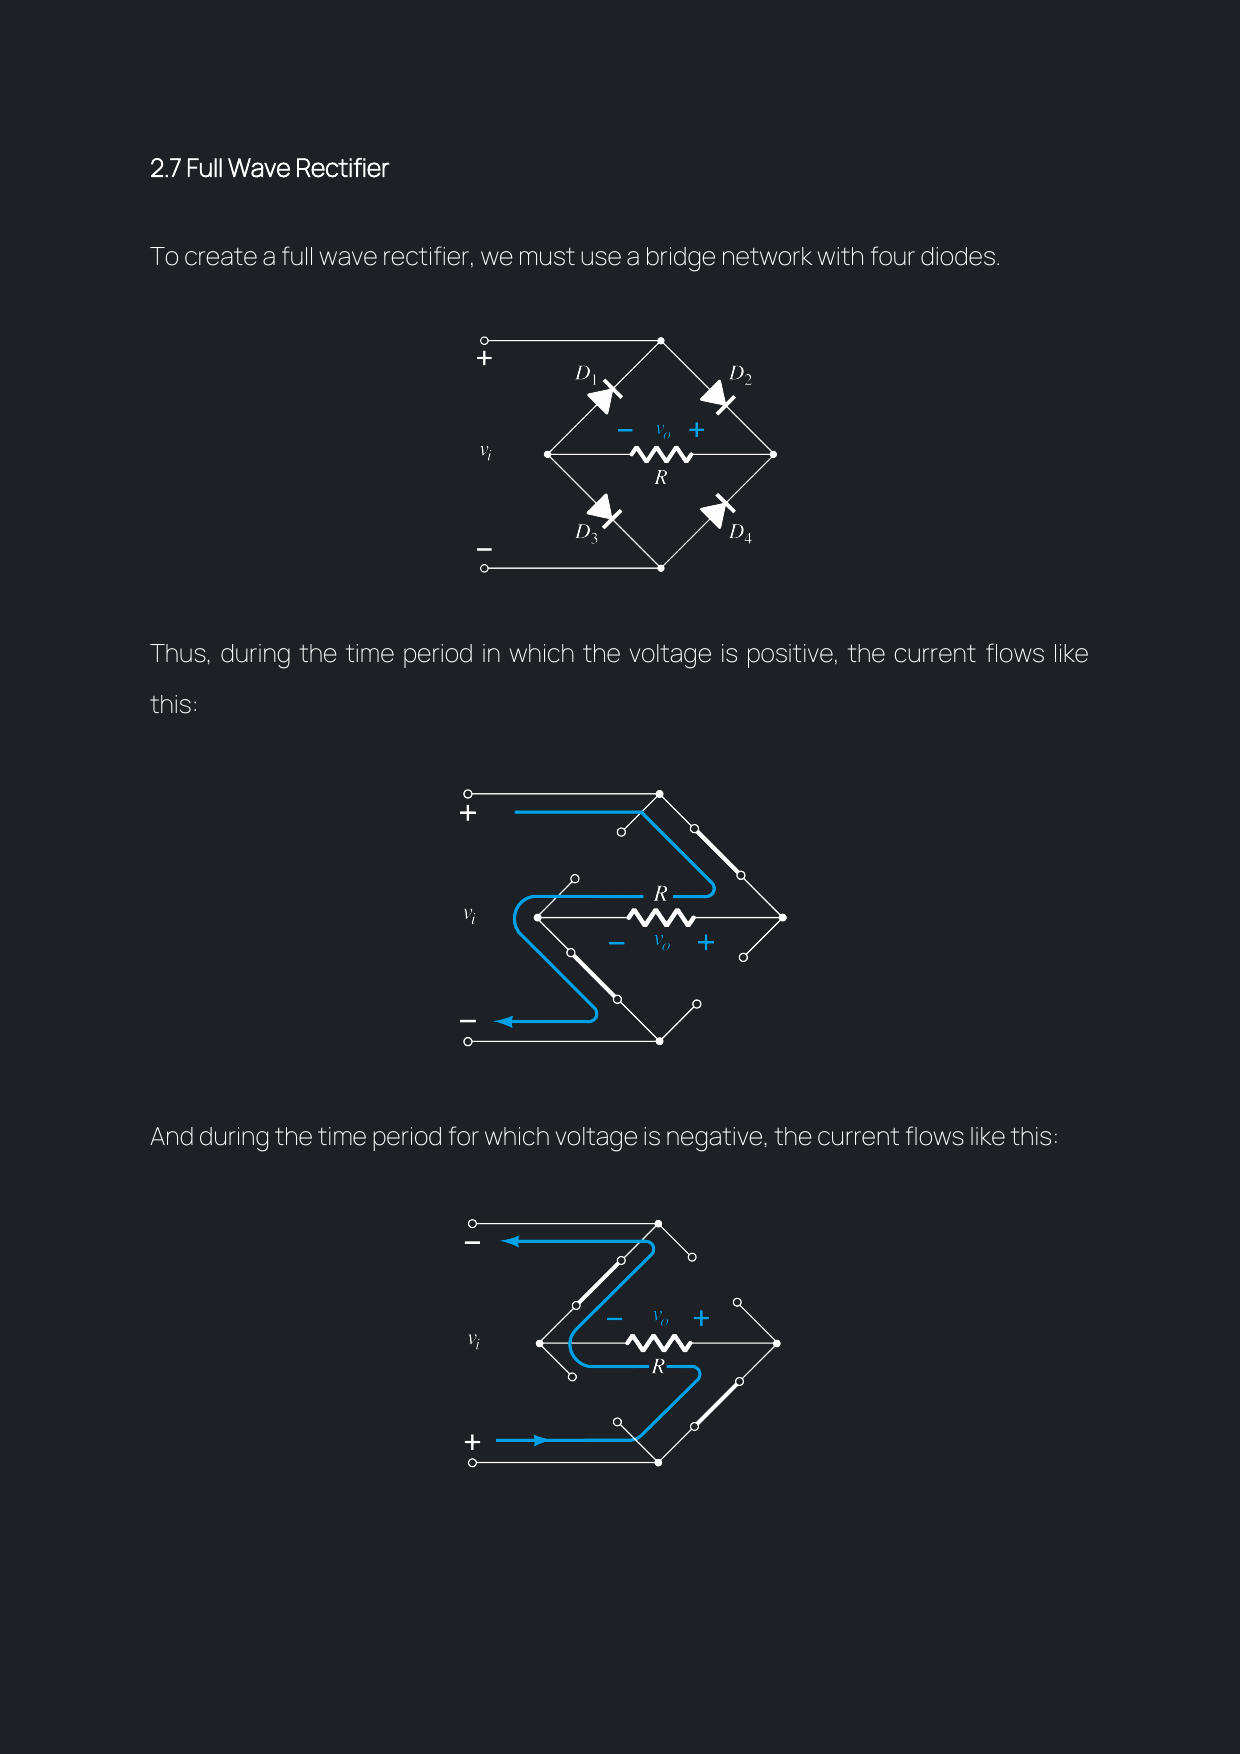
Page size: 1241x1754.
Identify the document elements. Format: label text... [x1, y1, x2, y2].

subtitle 2.7 Full Wave Rectifier [150, 150, 1090, 184]
picture [451, 1207, 789, 1480]
text To create a full wave rectifier, we must use a bridge network with four diodes. [150, 239, 1090, 273]
picture [457, 327, 783, 582]
text And during the time period for which voltage is negative, the current flows like this: [150, 1119, 1090, 1153]
picture [449, 775, 791, 1065]
text Thus, during the time period in which the voltage is positive, the current flows like this: [150, 636, 1090, 721]
